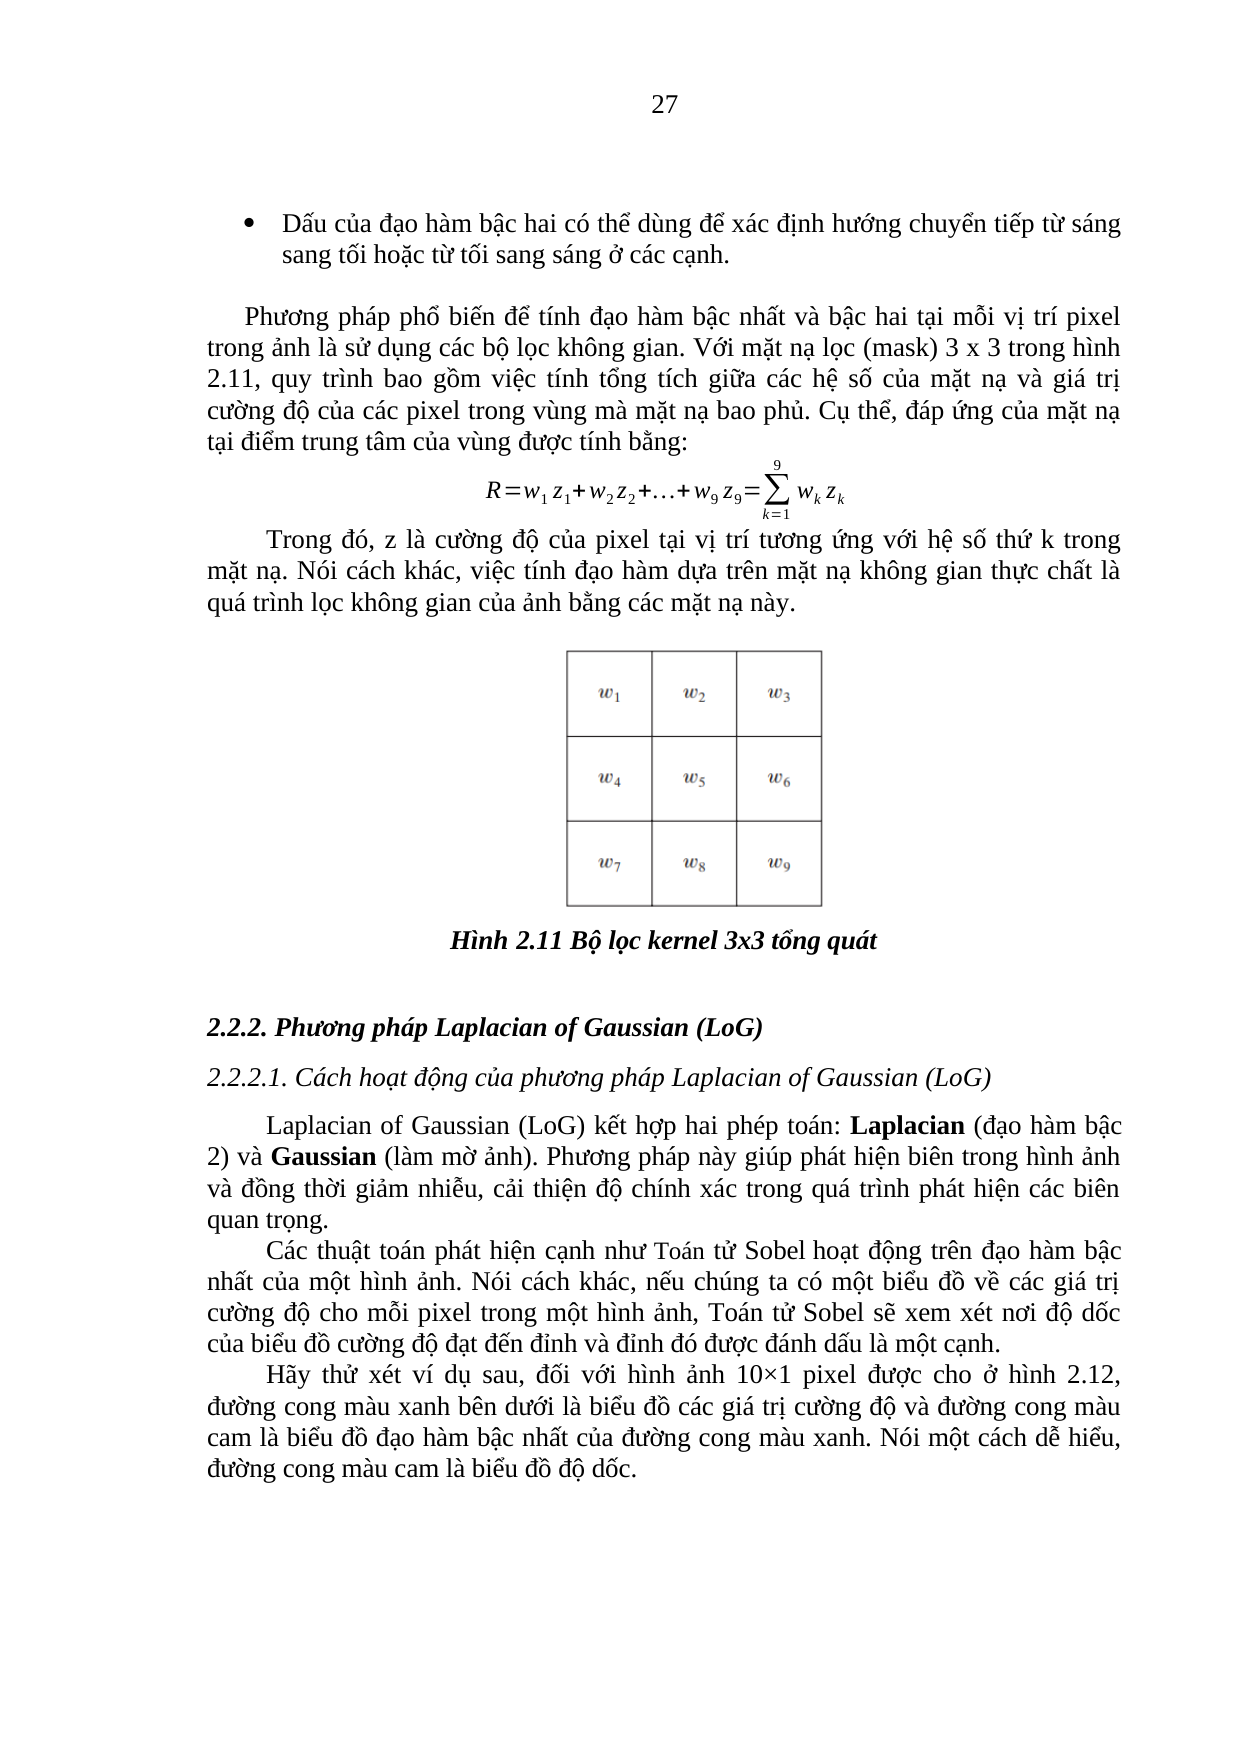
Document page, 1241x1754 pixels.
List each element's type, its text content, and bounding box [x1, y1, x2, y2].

subtitle 2.2.2. Phương pháp Laplacian of Gaussian (LoG) [207, 1011, 1122, 1042]
subtitle 2.2.2.1. Cách hoạt động của phương pháp Laplacian of Gaussian (LoG) [207, 1061, 1122, 1092]
text Trong đó, z là cường độ của pixel tại vị trí tương ứng với hệ số thứ k trong mặt nạ. Nói cách khác, việc tính đạo hàm dựa trên mặt nạ không gian thực chất là quá trình lọc không gian của ảnh bằng các mặt nạ này. [207, 523, 1122, 617]
text Hãy thử xét ví dụ sau, đối với hình ảnh 10×1 pixel được cho ở hình 2.12, đường cong màu xanh bên dưới là biểu đồ các giá trị cường độ và đường cong màu cam là biểu đồ đạo hàm bậc nhất của đường cong màu xanh. Nói một cách dễ hiểu, đường cong màu cam là biểu đồ độ dốc. [207, 1358, 1122, 1483]
text Hình 2.11 Bộ lọc kernel 3x3 tổng quát [207, 924, 1122, 955]
text Phương pháp phổ biến để tính đạo hàm bậc nhất và bậc hai tại mỗi vị trí pixel trong ảnh là sử dụng các bộ lọc không gian. Với mặt nạ lọc (mask) 3 x 3 trong hình 2.11, quy trình bao gồm việc tính tổng tích giữa các hệ số của mặt nạ và giá trị cường độ của các pixel trong vùng mà mặt nạ bao phủ. Cụ thể, đáp ứng của mặt nạ tại điểm trung tâm của vùng được tính bằng: [207, 300, 1122, 456]
text Các thuật toán phát hiện cạnh như Toán tử Sobel hoạt động trên đạo hàm bậc nhất của một hình ảnh. Nói cách khác, nếu chúng ta có một biểu đồ về các giá trị cường độ cho mỗi pixel trong một hình ảnh, Toán tử Sobel sẽ xem xét nơi độ dốc của biểu đồ cường độ đạt đến đỉnh và đỉnh đó được đánh dấu là một cạnh. [207, 1234, 1122, 1358]
list Dấu của đạo hàm bậc hai có thể dùng để xác định hướng chuyển tiếp từ sáng sang tối hoặc từ tối sang sáng ở các cạnh. [244, 207, 1122, 269]
text Laplacian of Gaussian (LoG) kết hợp hai phép toán: Laplacian (đạo hàm bậc 2) và Gaussian (làm mờ ảnh). Phương pháp này giúp phát hiện biên trong hình ảnh và đồng thời giảm nhiễu, cải thiện độ chính xác trong quá trình phát hiện các biên quan trọng. [207, 1109, 1122, 1234]
picture [561, 647, 827, 912]
